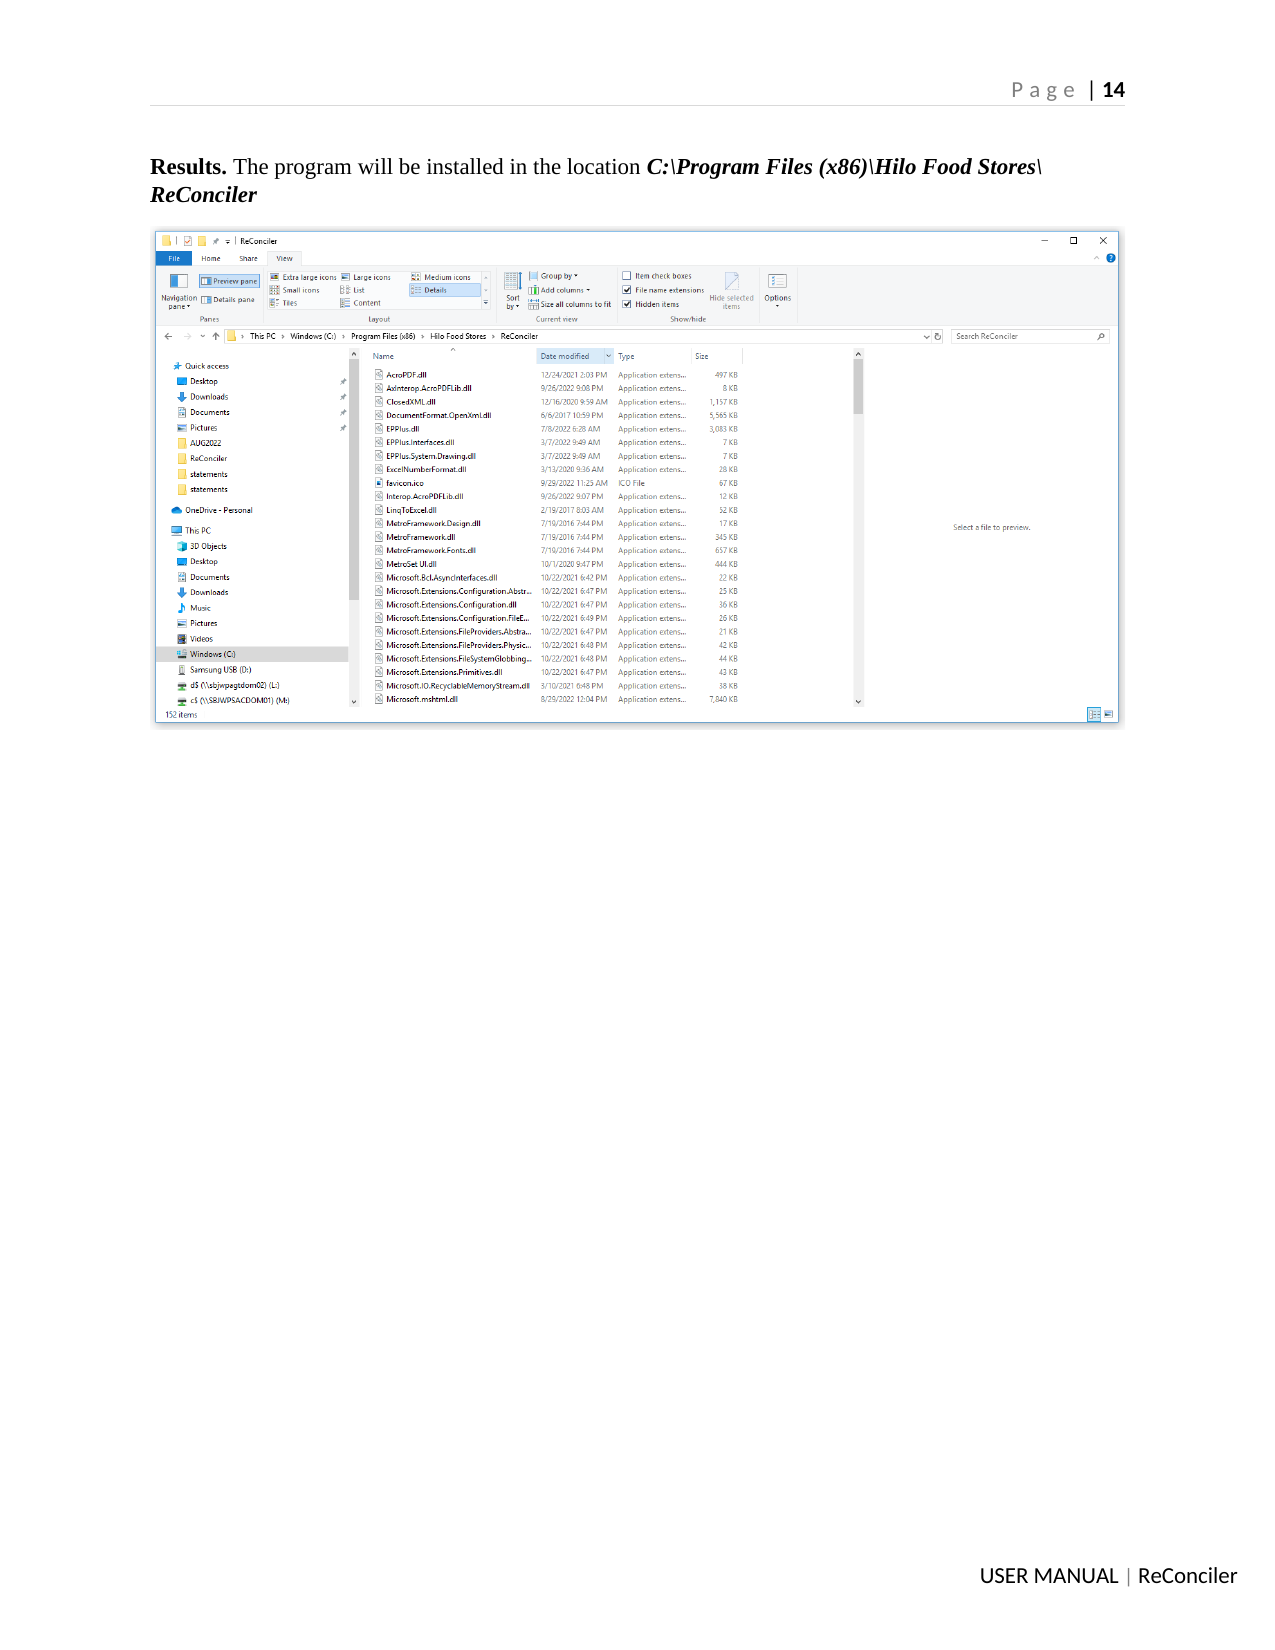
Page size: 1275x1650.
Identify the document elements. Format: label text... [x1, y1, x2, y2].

text Results. The program will be installed in the location C:\Program Files (x86)\Hilo Food Stores\ReConciler [150, 153, 1125, 208]
picture [150, 226, 1125, 730]
